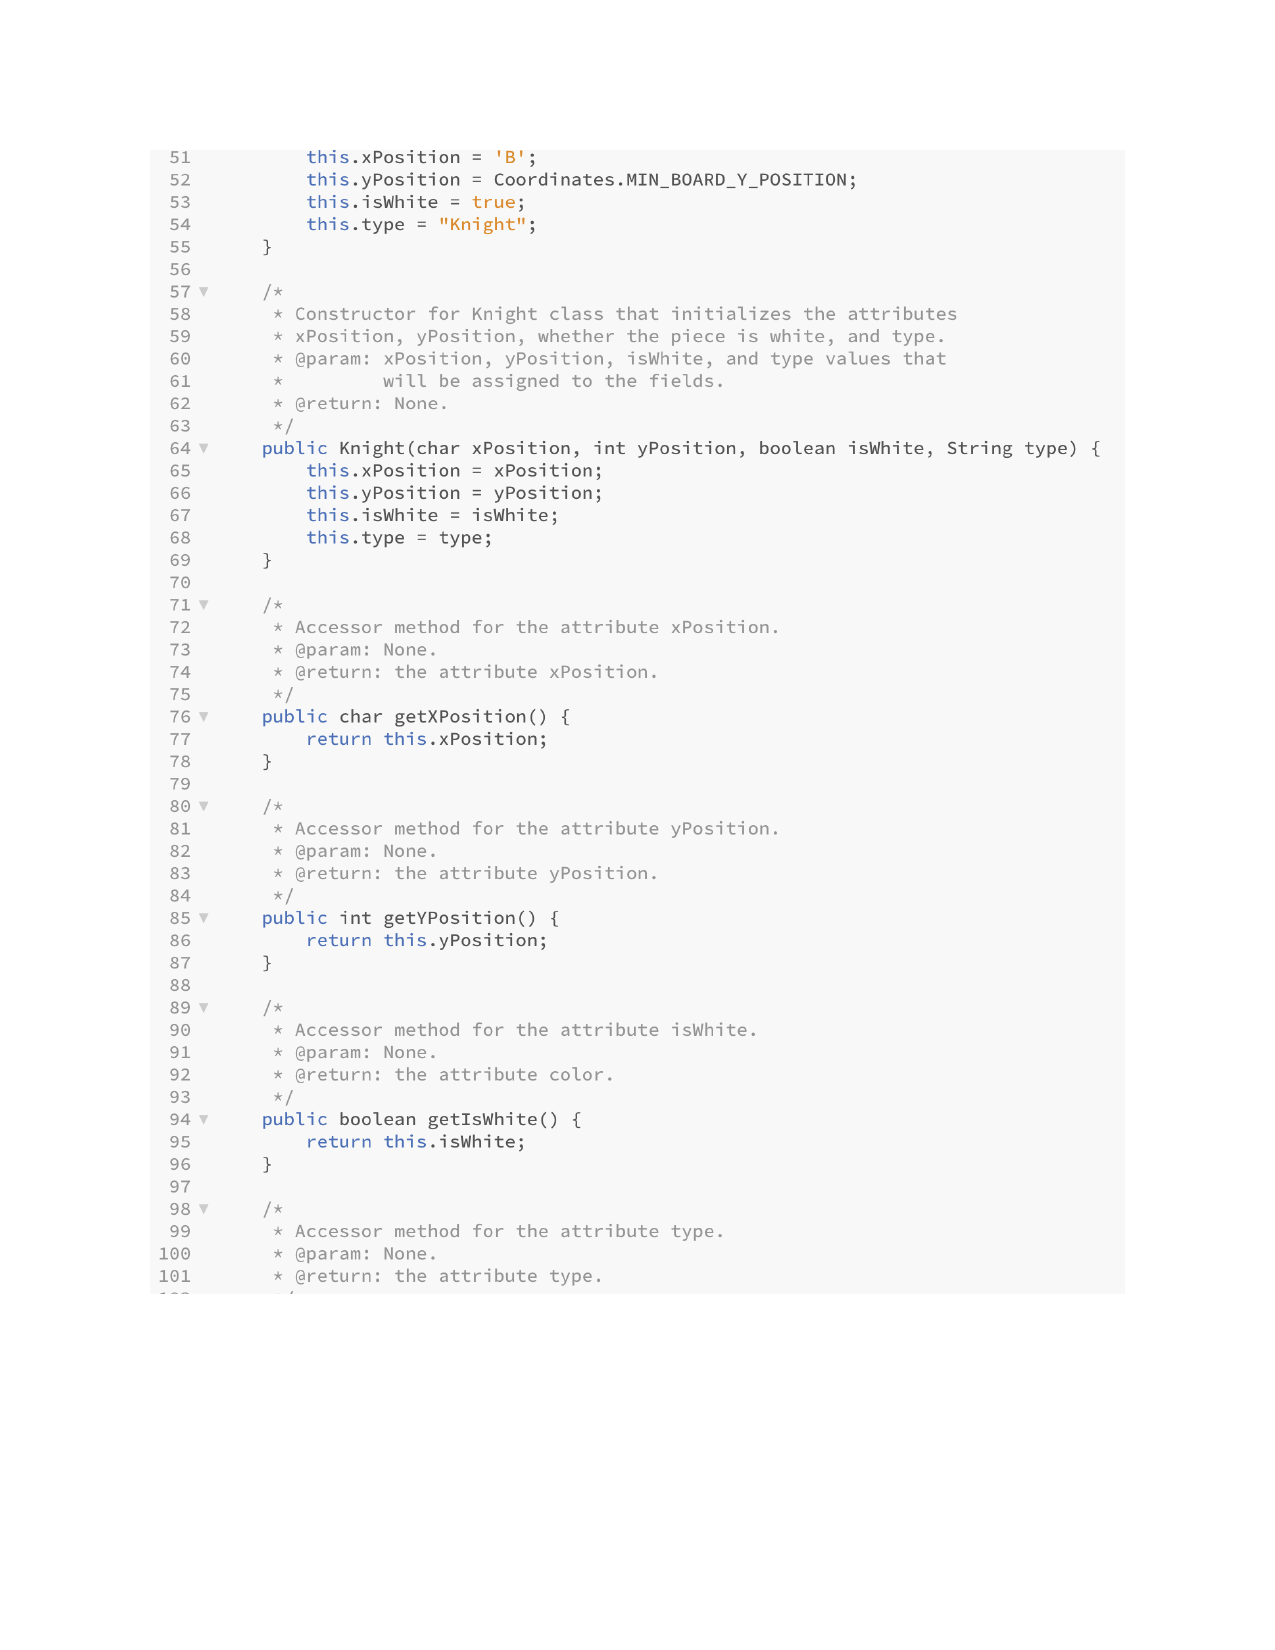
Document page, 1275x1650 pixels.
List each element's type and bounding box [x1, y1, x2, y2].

picture [150, 150, 1125, 1294]
